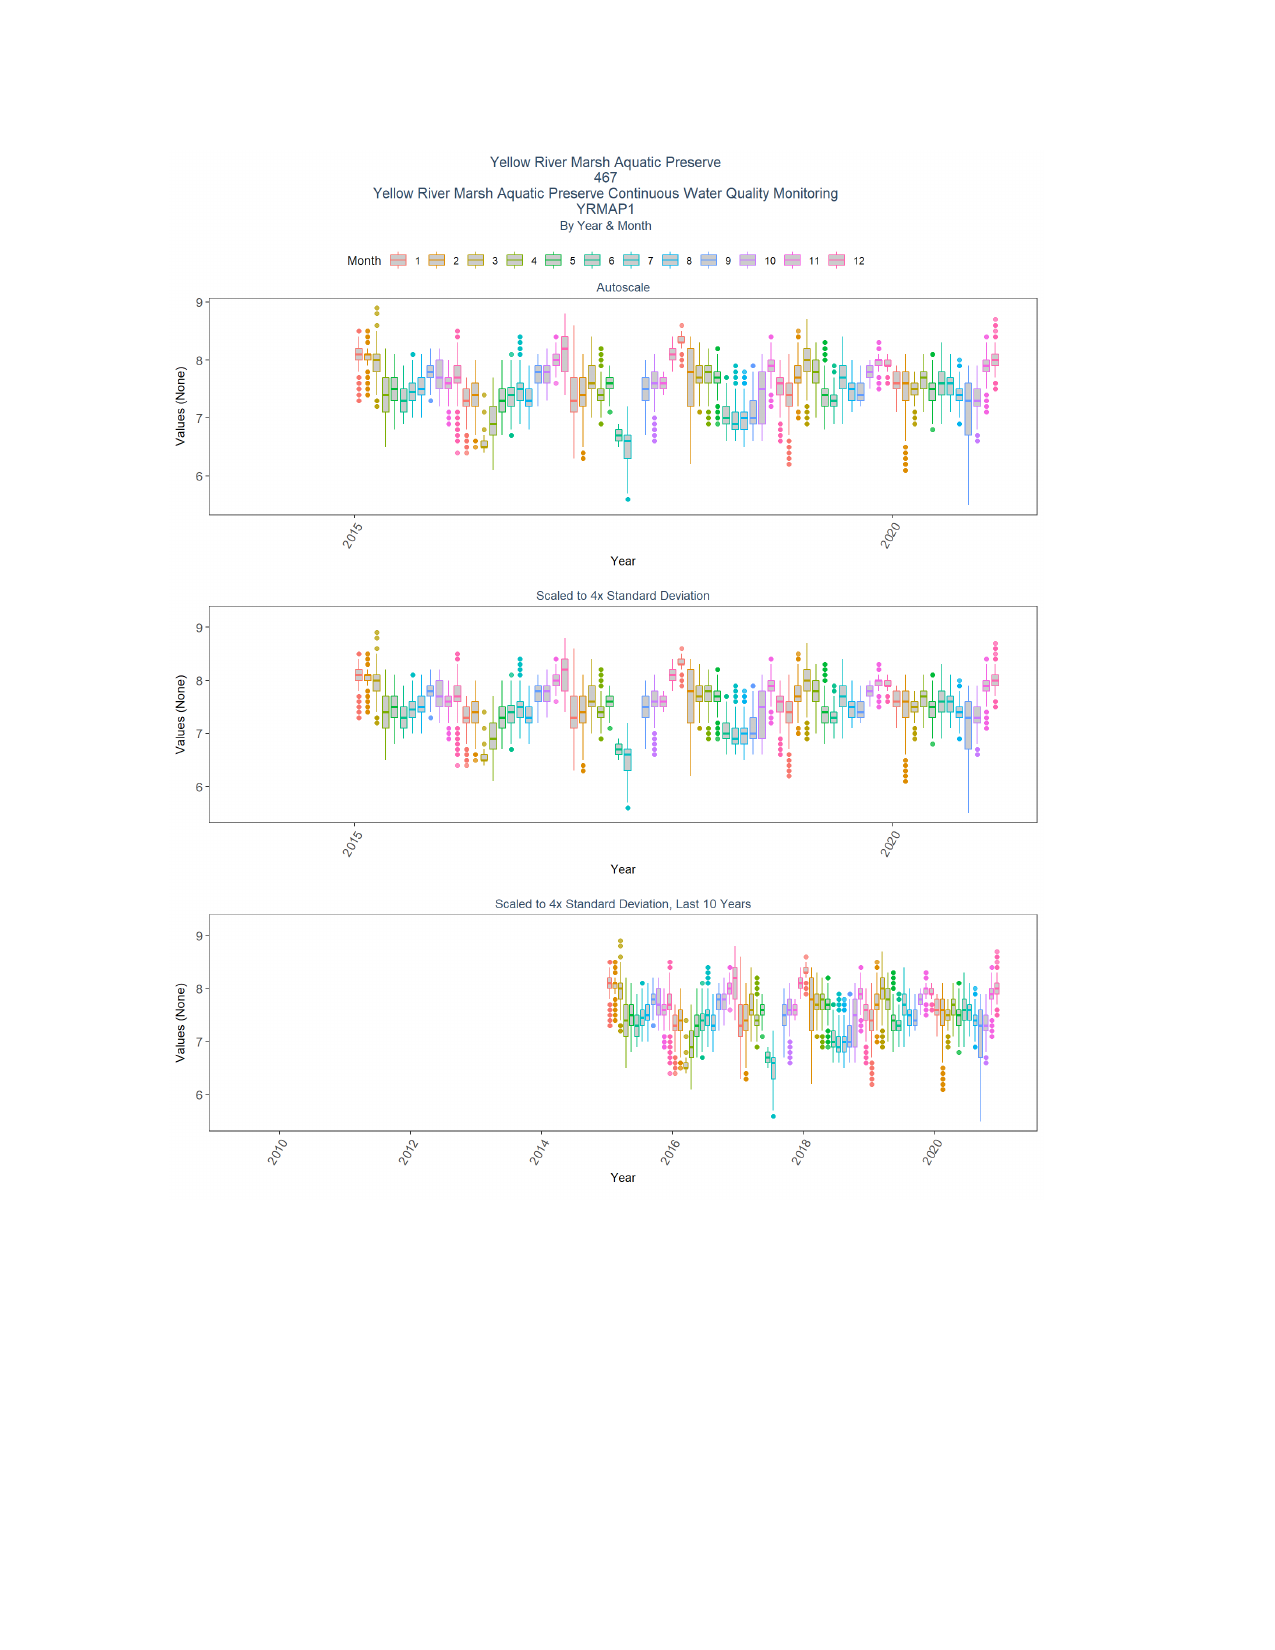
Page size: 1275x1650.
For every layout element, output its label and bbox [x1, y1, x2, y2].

picture [168, 150, 1044, 1200]
